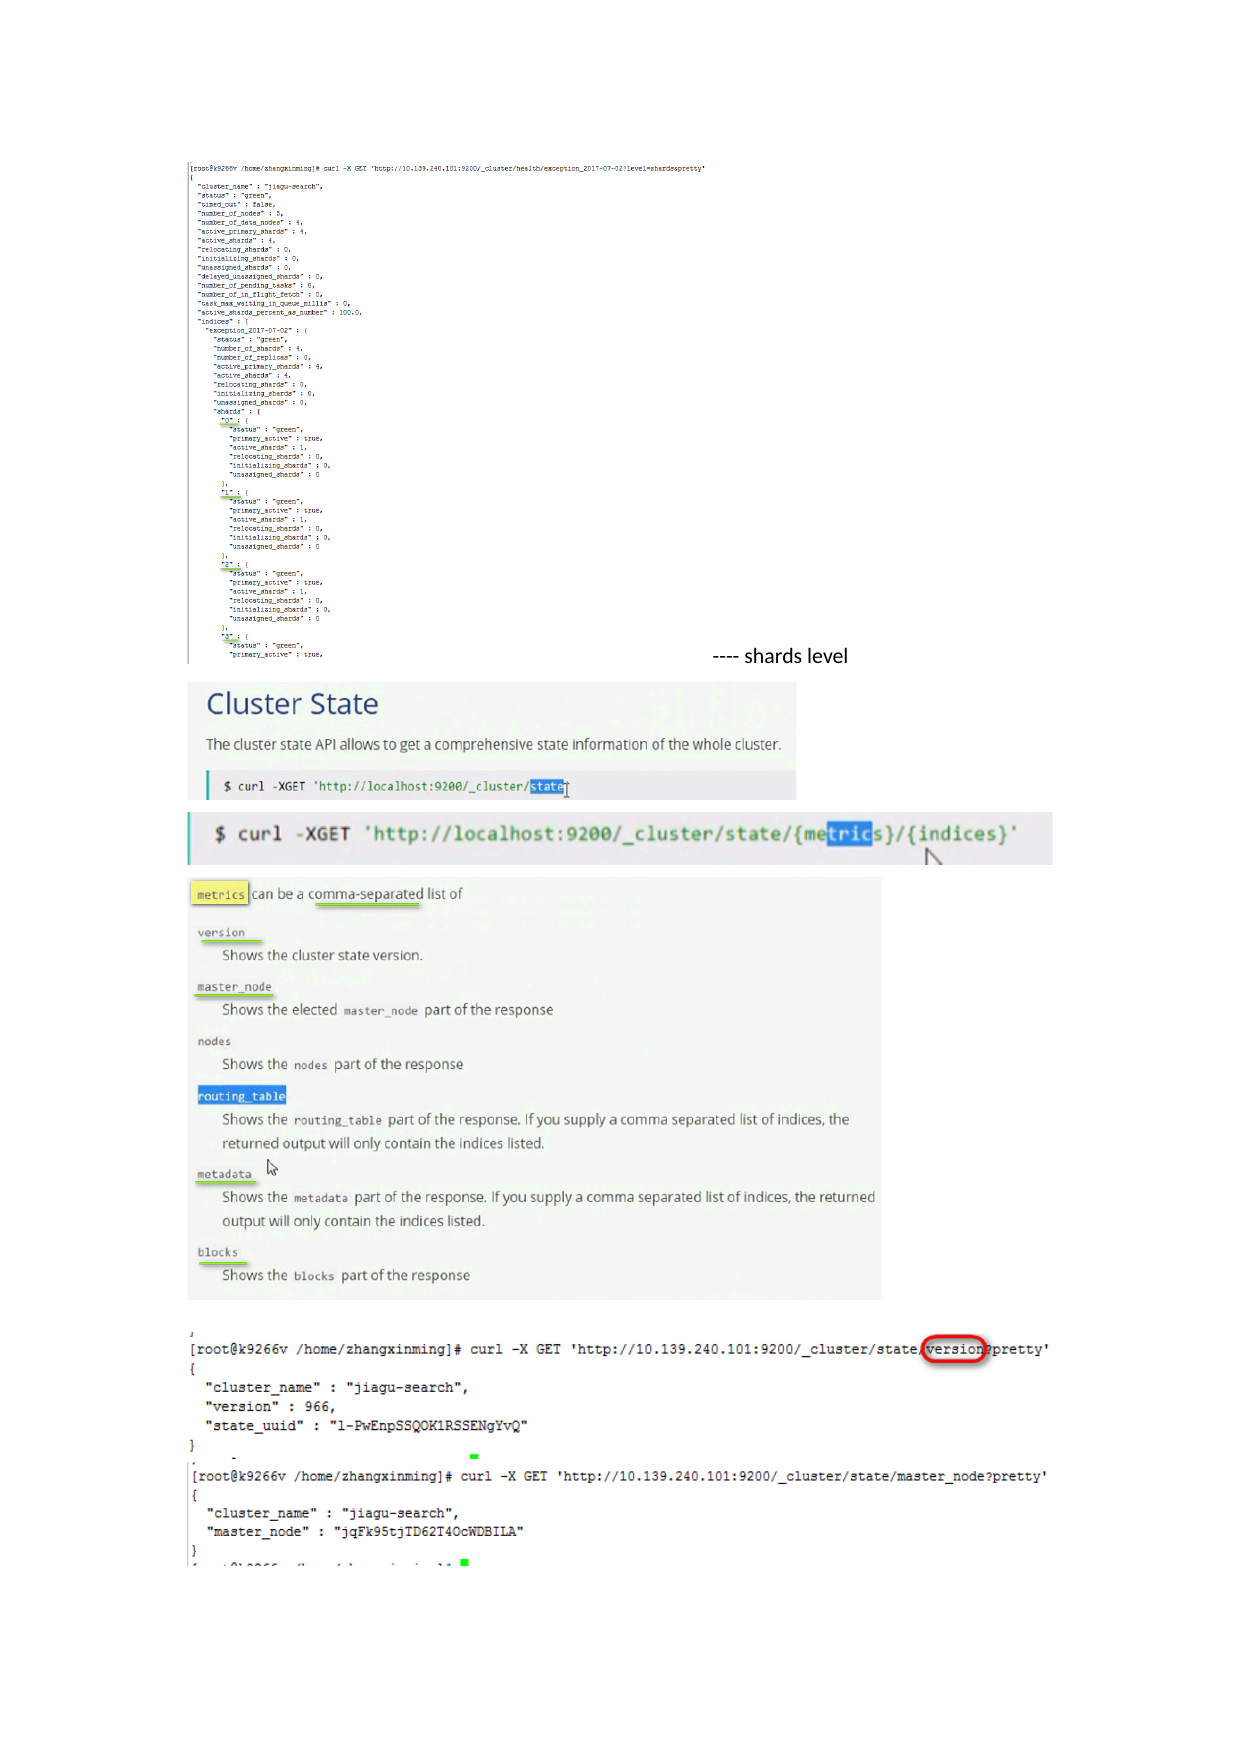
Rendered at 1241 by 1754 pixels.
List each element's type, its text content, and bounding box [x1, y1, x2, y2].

picture [187, 812, 1053, 865]
picture [187, 877, 882, 1300]
picture [187, 1462, 1053, 1566]
picture [187, 682, 797, 800]
picture [187, 162, 708, 664]
picture [187, 1332, 1053, 1459]
